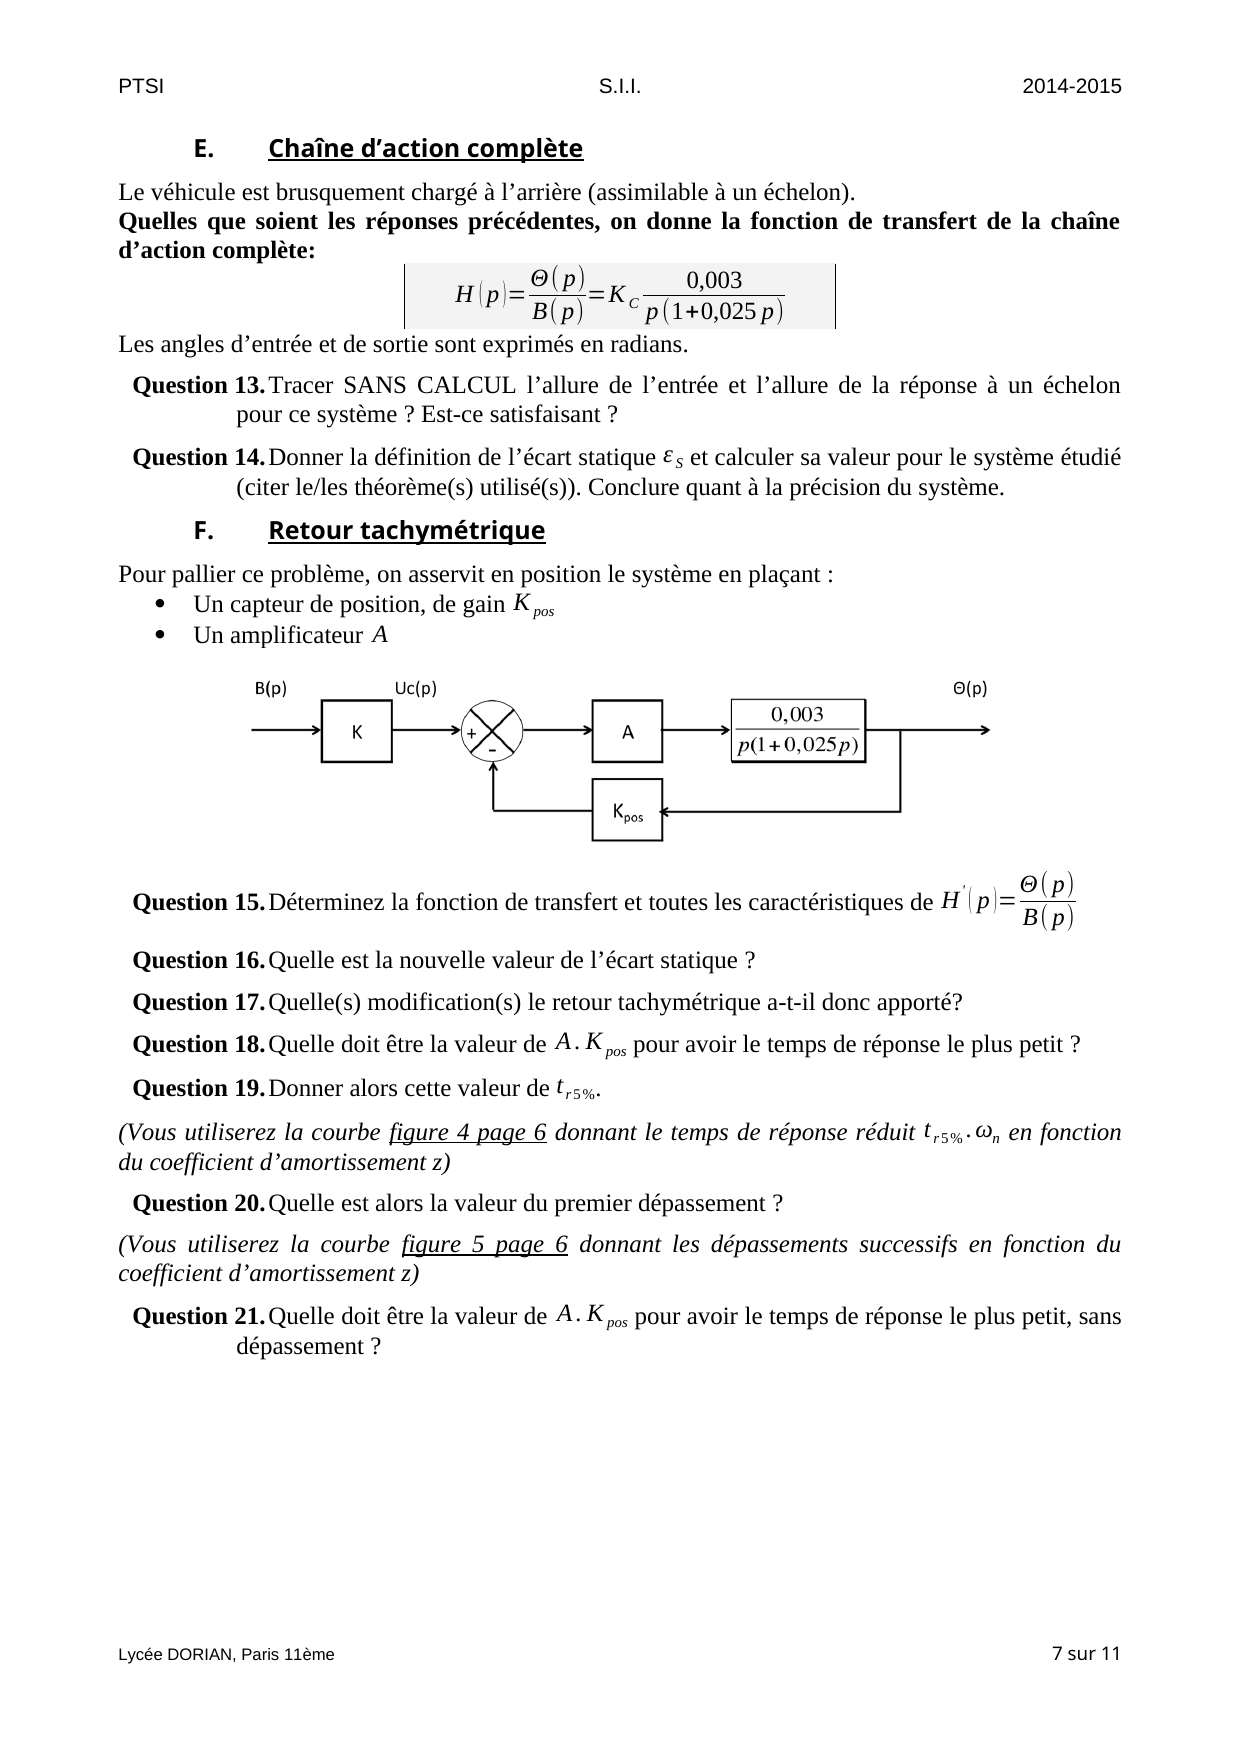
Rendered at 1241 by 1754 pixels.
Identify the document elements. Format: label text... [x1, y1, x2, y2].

text Quelle(s) modification(s) le retour tachymétrique a-t-il donc apporté? [199, 987, 1122, 1015]
text Le véhicule est brusquement chargé à l’arrière (assimilable à un échelon). [118, 177, 1122, 206]
picture [234, 648, 1006, 857]
text Donner alors cette valeur de . [199, 1072, 1122, 1103]
text Quelle doit être la valeur de pour avoir le temps de réponse le plus petit, sans dépassement ? [199, 1299, 1122, 1359]
text Les angles d’entrée et de sortie sont exprimés en radians. [118, 329, 1122, 358]
text Quelle est la nouvelle valeur de l’écart statique ? [199, 945, 1122, 974]
subtitle Chaîne d’action complète [193, 131, 1122, 165]
text Tracer SANS CALCUL l’allure de l’entrée et l’allure de la réponse à un échelon pour ce système ? Est-ce satisfaisant ? [199, 370, 1122, 428]
text Quelle est alors la valeur du premier dépassement ? [199, 1188, 1122, 1217]
text Quelle doit être la valeur de pour avoir le temps de réponse le plus petit ? [199, 1028, 1122, 1059]
text (Vous utiliserez la courbe figure 5 page 6 donnant les dépassements successifs en fonction du coefficient d’amortissement z) [118, 1229, 1122, 1287]
text (Vous utiliserez la courbe figure 4 page 6 donnant le temps de réponse réduit en fonction du coefficient d’amortissement z) [118, 1116, 1122, 1176]
subtitle Retour tachymétrique [193, 513, 1122, 547]
text Déterminez la fonction de transfert et toutes les caractéristiques de [199, 869, 1122, 933]
list Un capteur de position, de gain [156, 588, 1122, 620]
text Pour pallier ce problème, on asservit en position le système en plaçant : [118, 559, 1122, 588]
list Un amplificateur [156, 620, 1122, 648]
text Donner la définition de l’écart statique et calculer sa valeur pour le système étudié (citer le/les théorème(s) utilisé(s)). Conclure quant à la précision du système. [199, 440, 1122, 501]
text Quelles que soient les réponses précédentes, on donne la fonction de transfert de la chaîne d’action complète: [118, 206, 1122, 263]
